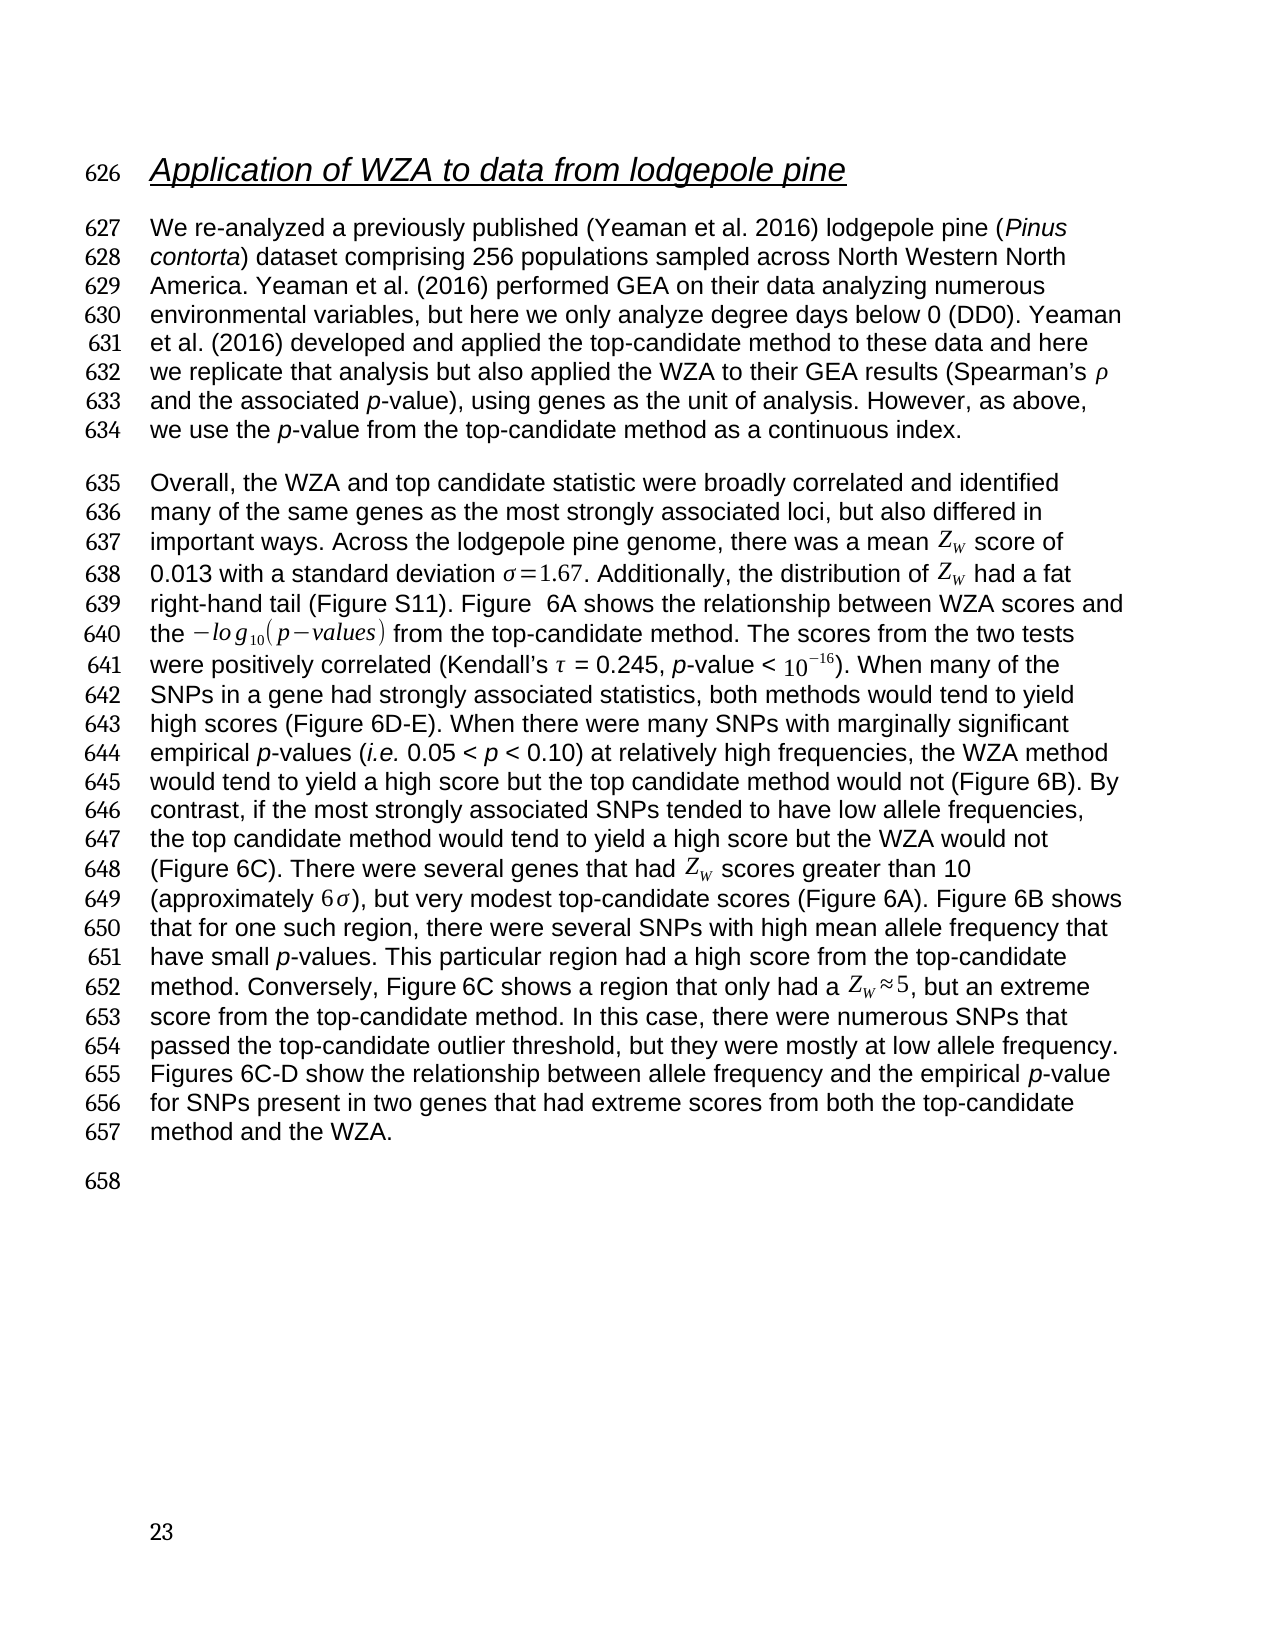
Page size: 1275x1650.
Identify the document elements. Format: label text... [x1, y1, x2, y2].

text We re-analyzed a previously published (Yeaman et al. 2016) lodgepole pine (Pinus contorta) dataset comprising 256 populations sampled across North Western North America. Yeaman et al. (2016) performed GEA on their data analyzing numerous environmental variables, but here we only analyze degree days below 0 (DD0). Yeaman et al. (2016) developed and applied the top-candidate method to these data and here we replicate that analysis but also applied the WZA to their GEA results (Spearman’s and the associated p-value), using genes as the unit of analysis. However, as above, we use the p-value from the top-candidate method as a continuous index. [150, 213, 1125, 443]
subtitle Application of WZA to data from lodgepole pine [150, 150, 1125, 188]
text Overall, the WZA and top candidate statistic were broadly correlated and identified many of the same genes as the most strongly associated loci, but also differed in important ways. Across the lodgepole pine genome, there was a mean score of 0.013 with a standard deviation . Additionally, the distribution of had a fat right-hand tail (Figure S11). Figure 6A shows the relationship between WZA scores and the from the top-candidate method. The scores from the two tests were positively correlated (Kendall’s = 0.245, p-value < ). When many of the SNPs in a gene had strongly associated statistics, both methods would tend to yield high scores (Figure 6D-E). When there were many SNPs with marginally significant empirical p-values (i.e. 0.05 < p < 0.10) at relatively high frequencies, the WZA method would tend to yield a high score but the top candidate method would not (Figure 6B). By contrast, if the most strongly associated SNPs tended to have low allele frequencies, the top candidate method would tend to yield a high score but the WZA would not (Figure 6C). There were several genes that had scores greater than 10 (approximately ), but very modest top-candidate scores (Figure 6A). Figure 6B shows that for one such region, there were several SNPs with high mean allele frequency that have small p-values. This particular region had a high score from the top-candidate method. Conversely, Figure 6C shows a region that only had a , but an extreme score from the top-candidate method. In this case, there were numerous SNPs that passed the top-candidate outlier threshold, but they were mostly at low allele frequency. Figures 6C-D show the relationship between allele frequency and the empirical p-value for SNPs present in two genes that had extreme scores from both the top-candidate method and the WZA. [150, 468, 1125, 1146]
